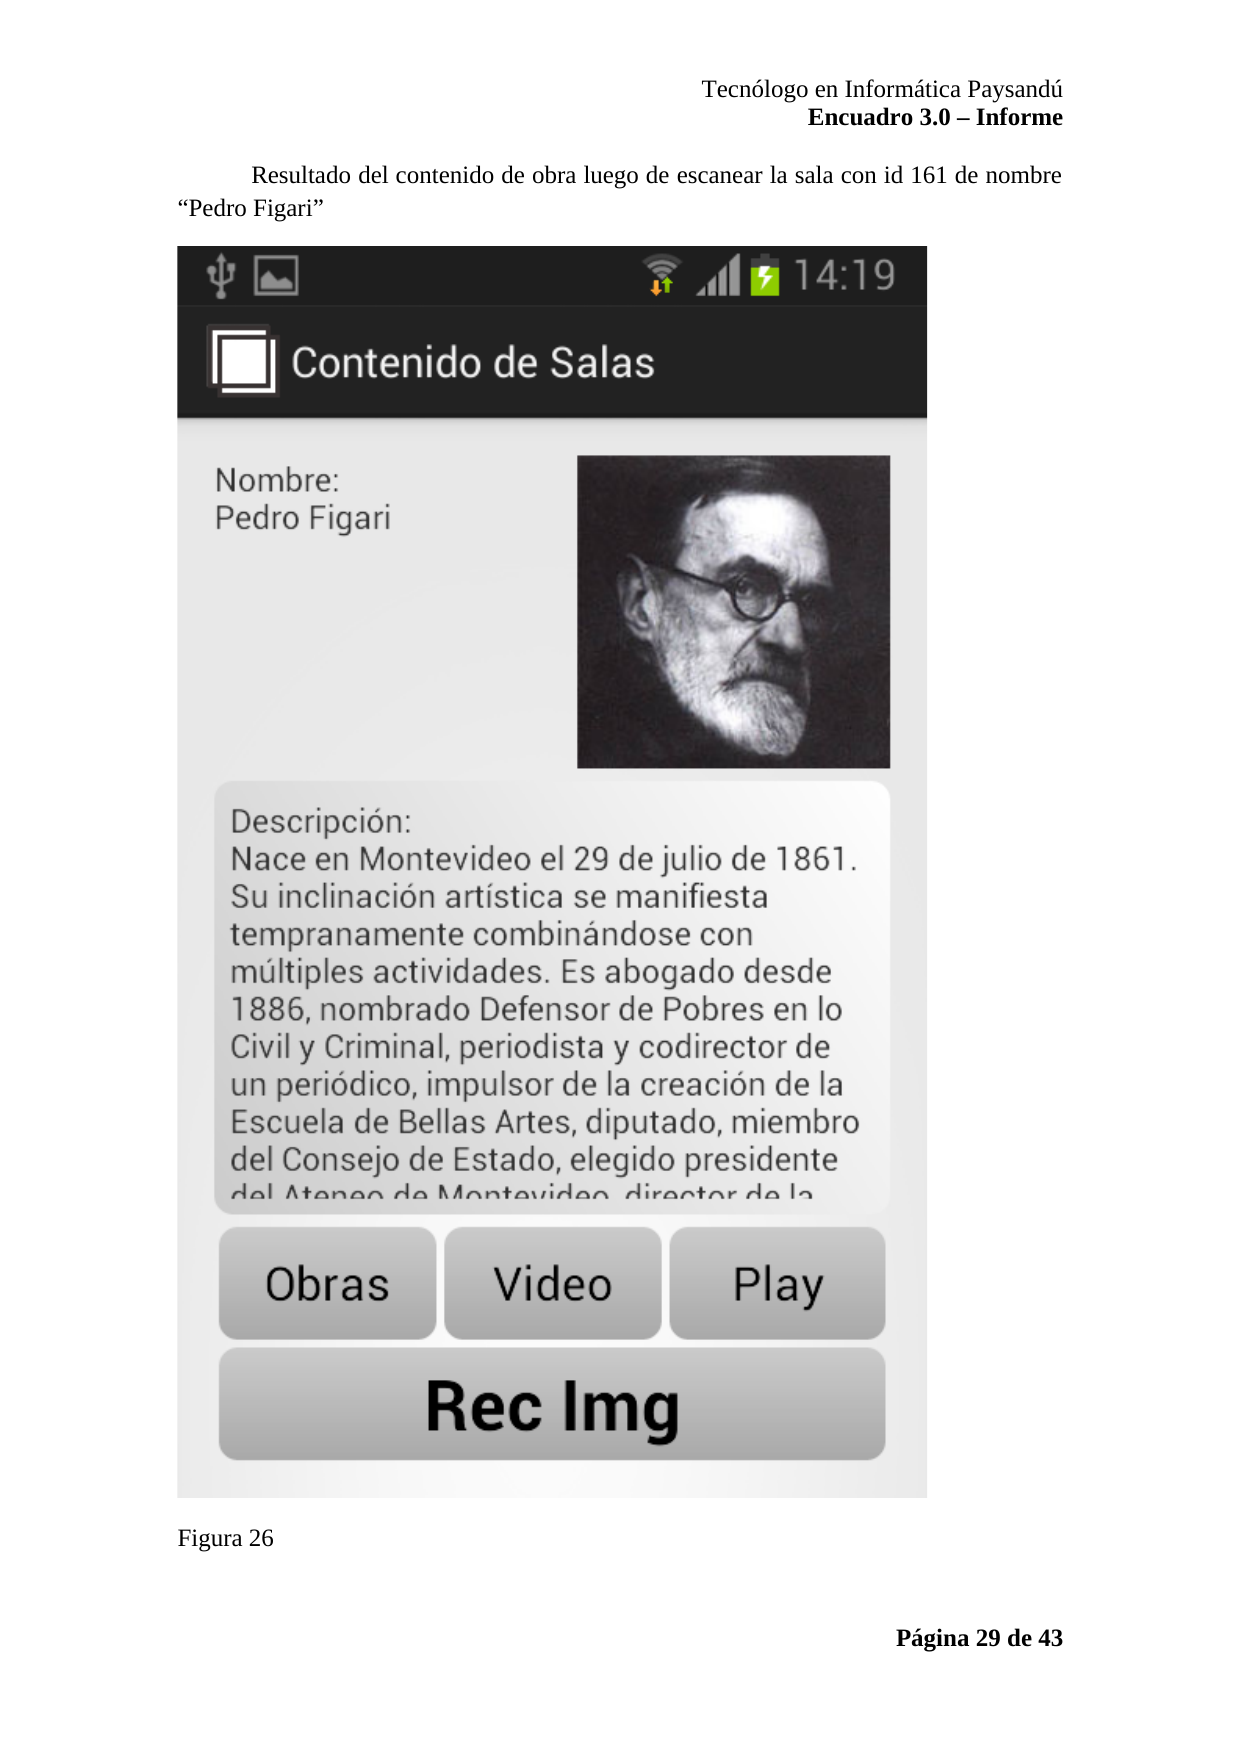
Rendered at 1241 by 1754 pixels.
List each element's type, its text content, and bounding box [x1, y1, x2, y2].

picture [177, 246, 928, 1498]
text Figura 26 [177, 1523, 1063, 1551]
text Resultado del contenido de obra luego de escanear la sala con id 161 de nombre “Pedro Figari” [177, 160, 1063, 222]
